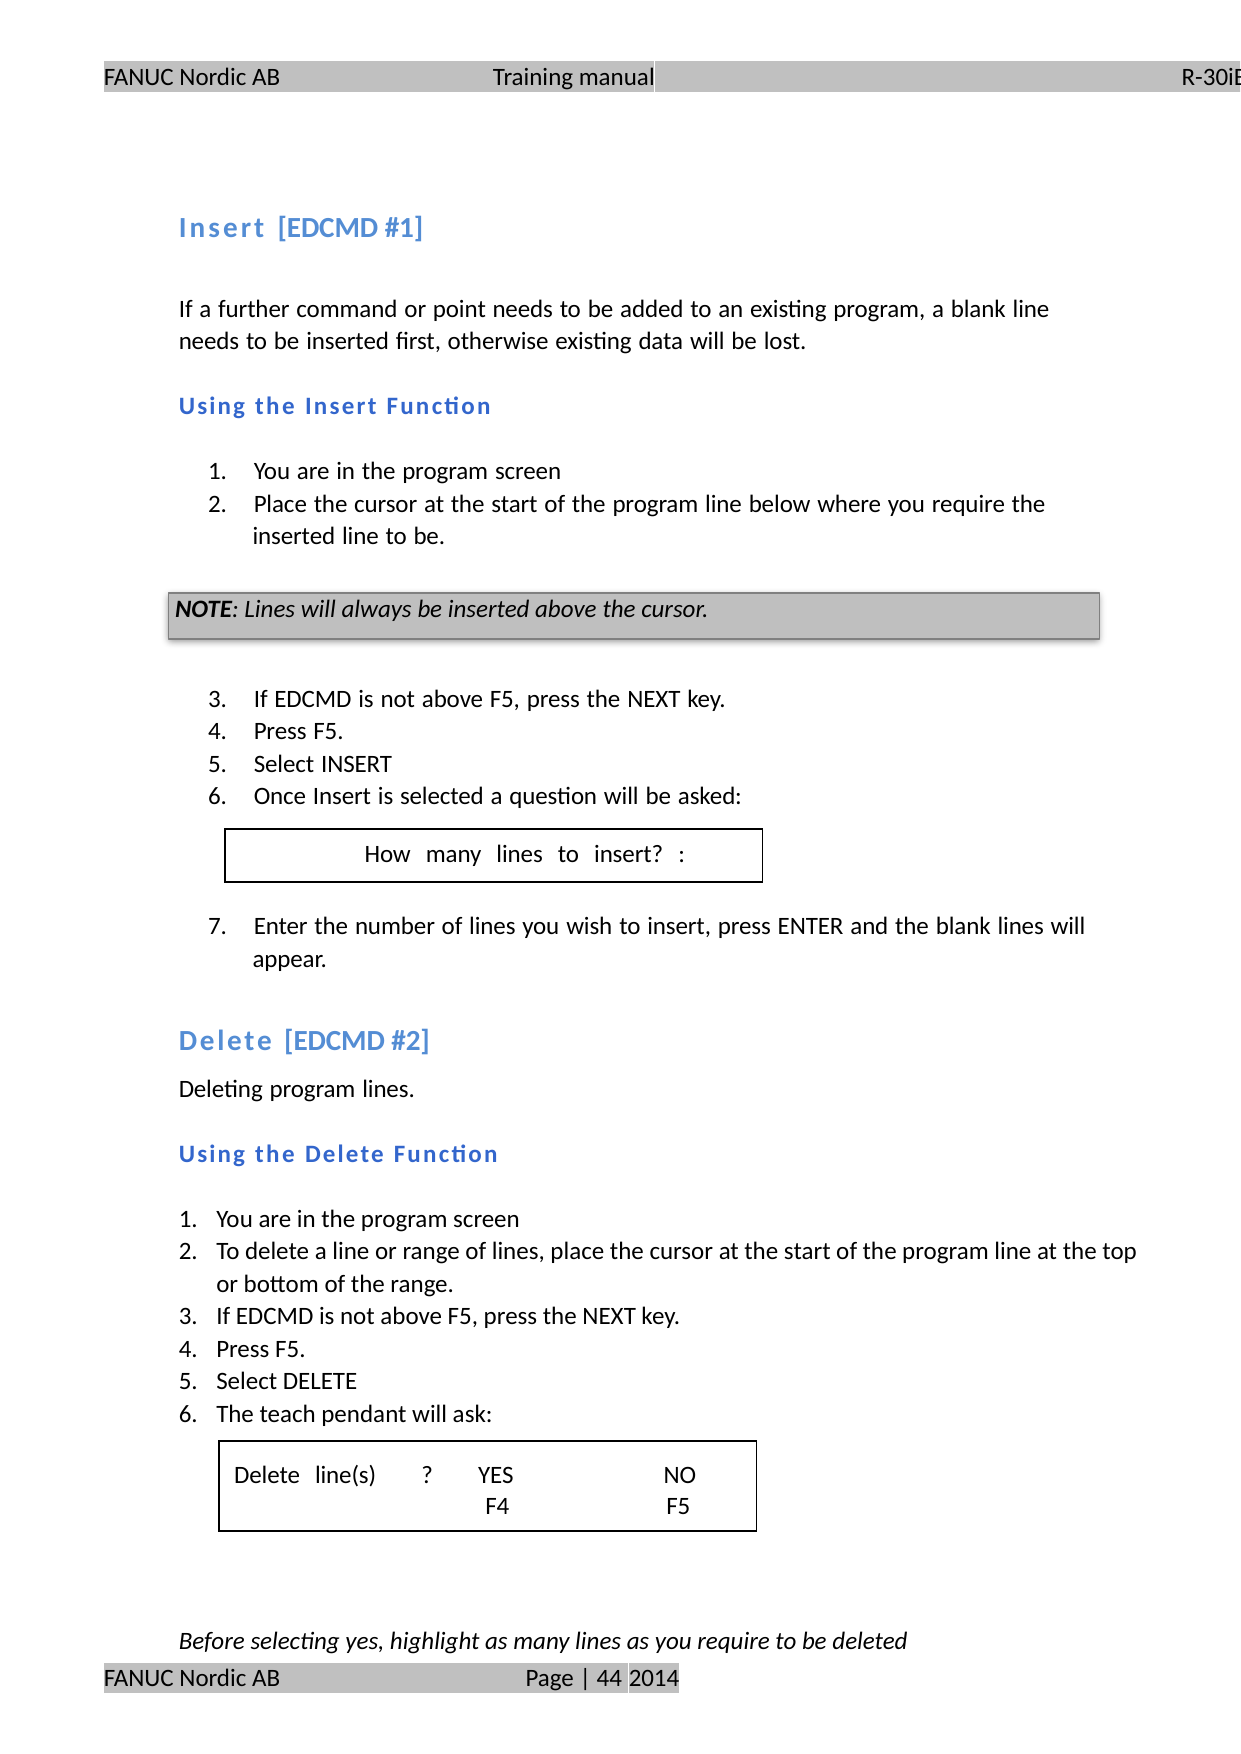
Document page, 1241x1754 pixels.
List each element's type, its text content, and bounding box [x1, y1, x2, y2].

list Press F5. [178, 1332, 1138, 1364]
text 5. Select INSERT [208, 747, 1138, 779]
text Deleting program lines. [103, 1072, 1138, 1104]
list Select DELETE [178, 1364, 1138, 1397]
text 4. Press F5. [178, 714, 1138, 747]
text Before selecting yes, highlight as many lines as you require to be deleted [103, 1624, 1138, 1657]
text 2. Place the cursor at the start of the program line below where you require the [178, 487, 1138, 519]
text 3. If EDCMD is not above F5, press the NEXT key. [178, 682, 1138, 714]
text needs to be inserted first, otherwise existing data will be lost. [178, 324, 1138, 357]
text 6. Once Insert is selected a question will be asked: [208, 779, 1138, 812]
text Insert [EDCMD #1] [103, 194, 1138, 259]
text Using the Insert Function [178, 389, 1138, 422]
list The teach pendant will ask: [178, 1397, 1138, 1429]
text If a further command or point needs to be added to an existing program, a blank line [178, 292, 1138, 324]
text 1. You are in the program screen [178, 454, 1138, 487]
text Delete [EDCMD #2] [103, 1007, 1138, 1072]
list If EDCMD is not above F5, press the NEXT key. [178, 1299, 1138, 1332]
text 7. Enter the number of lines you wish to insert, press ENTER and the blank lines will [208, 909, 1138, 942]
text inserted line to be. [178, 519, 1138, 552]
text Using the Delete Function [103, 1137, 1138, 1169]
text appear. [208, 942, 1138, 974]
list To delete a line or range of lines, place the cursor at the start of the program line at the top or bottom of the range. [178, 1234, 1138, 1299]
list You are in the program screen [178, 1202, 1138, 1234]
